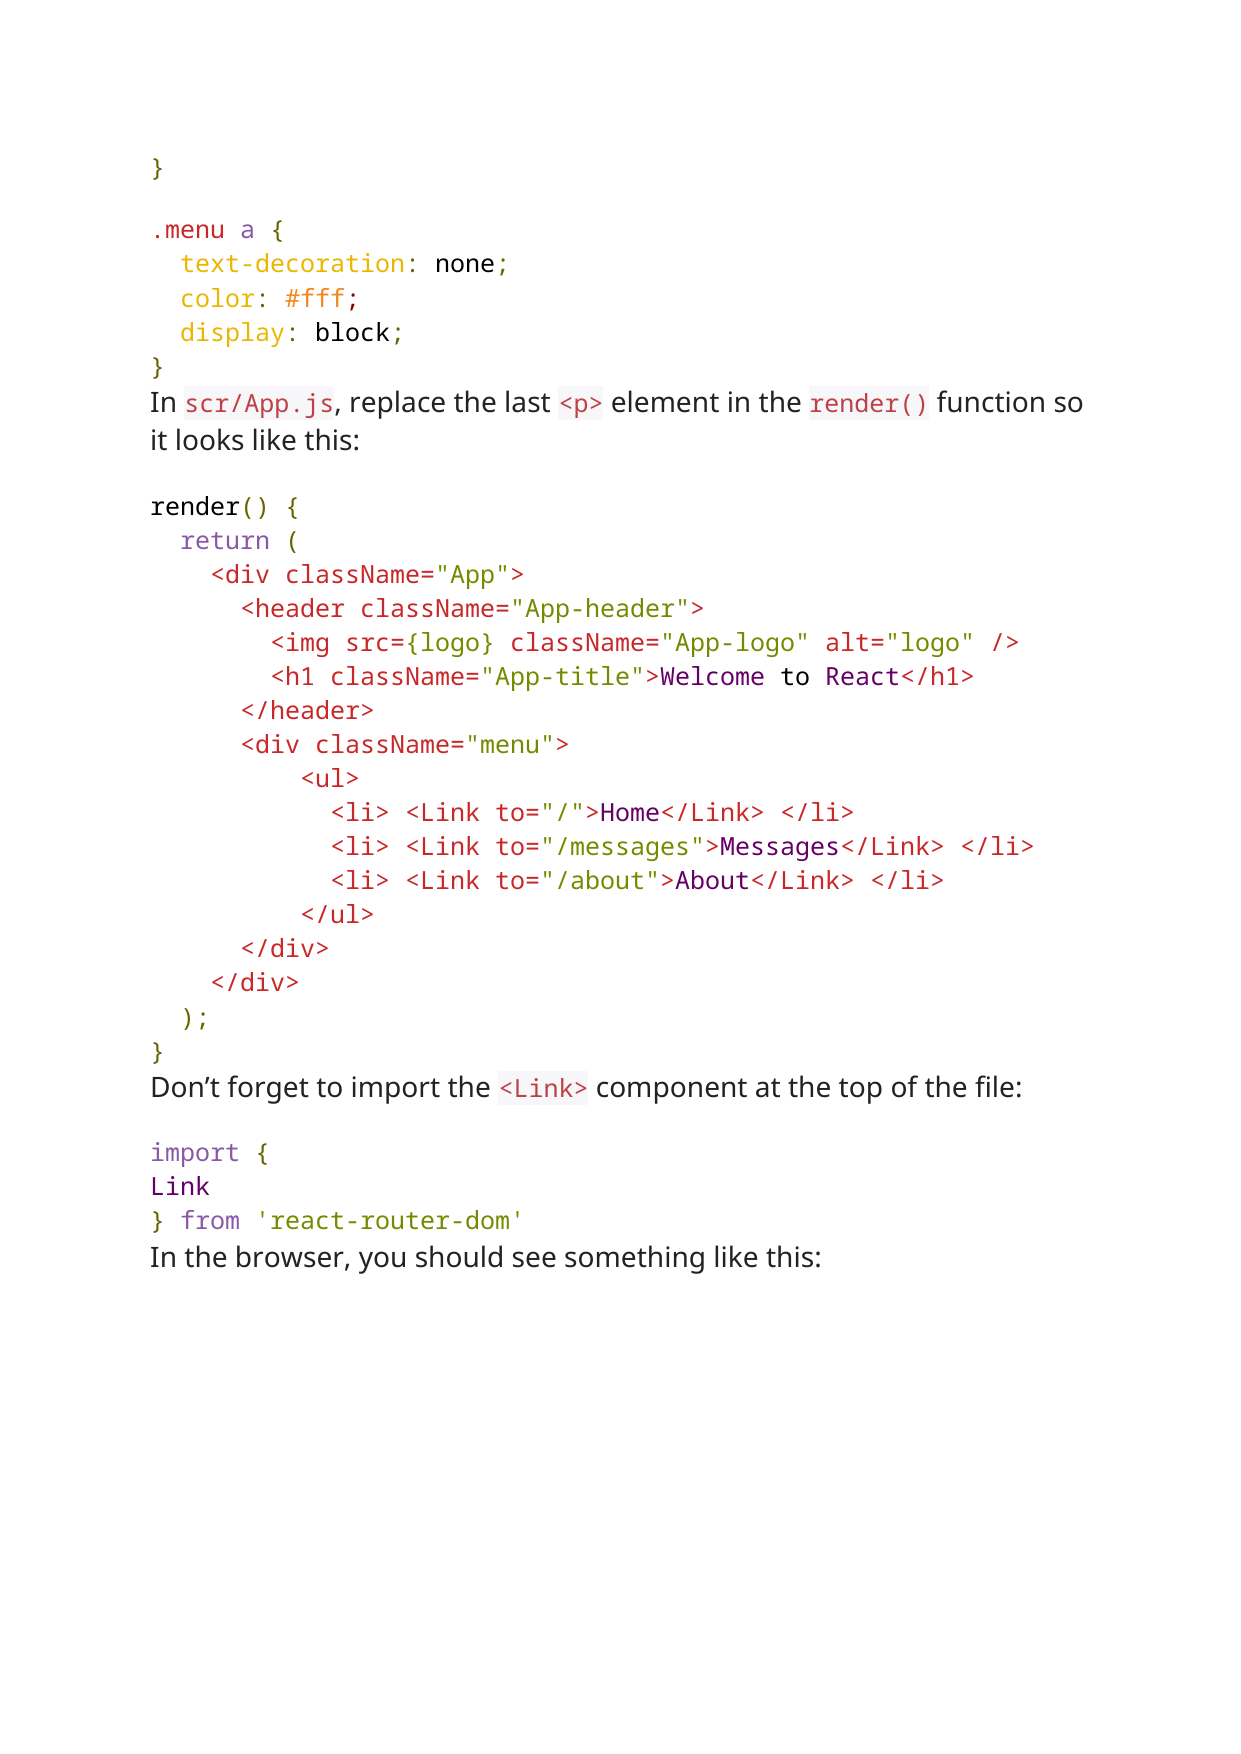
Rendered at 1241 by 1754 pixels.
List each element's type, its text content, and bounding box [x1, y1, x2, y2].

text color: #fff; [150, 280, 1090, 314]
text } [150, 348, 1090, 382]
text <img src={logo} className="App-logo" alt="logo" /> [150, 624, 1090, 658]
text .menu a { [150, 212, 1090, 246]
text In scr/App.js, replace the last <p> element in the render() function so it looks like this: [150, 382, 1090, 459]
text <div className="App"> [150, 556, 1090, 590]
text import { [150, 1135, 1090, 1169]
text display: block; [150, 314, 1090, 348]
text <ul> [150, 761, 1090, 795]
text </div> [150, 931, 1090, 965]
text </ul> [150, 897, 1090, 931]
text } from 'react-router-dom' [150, 1203, 1090, 1237]
text </header> [150, 693, 1090, 727]
text <div className="menu"> [150, 727, 1090, 761]
text return ( [150, 522, 1090, 556]
text } [150, 1033, 1090, 1067]
text <header className="App-header"> [150, 590, 1090, 624]
text } [150, 150, 1090, 184]
text <li> <Link to="/about">About</Link> </li> [150, 863, 1090, 897]
text <li> <Link to="/">Home</Link> </li> [150, 795, 1090, 829]
text render() { [150, 488, 1090, 522]
text ); [150, 999, 1090, 1033]
text <h1 className="App-title">Welcome to React</h1> [150, 658, 1090, 693]
text </div> [150, 965, 1090, 999]
text Don’t forget to import the <Link> component at the top of the file: [150, 1067, 1090, 1106]
text text-decoration: none; [150, 246, 1090, 280]
text <li> <Link to="/messages">Messages</Link> </li> [150, 829, 1090, 863]
text In the browser, you should see something like this: [150, 1237, 1090, 1275]
text Link [150, 1169, 1090, 1203]
